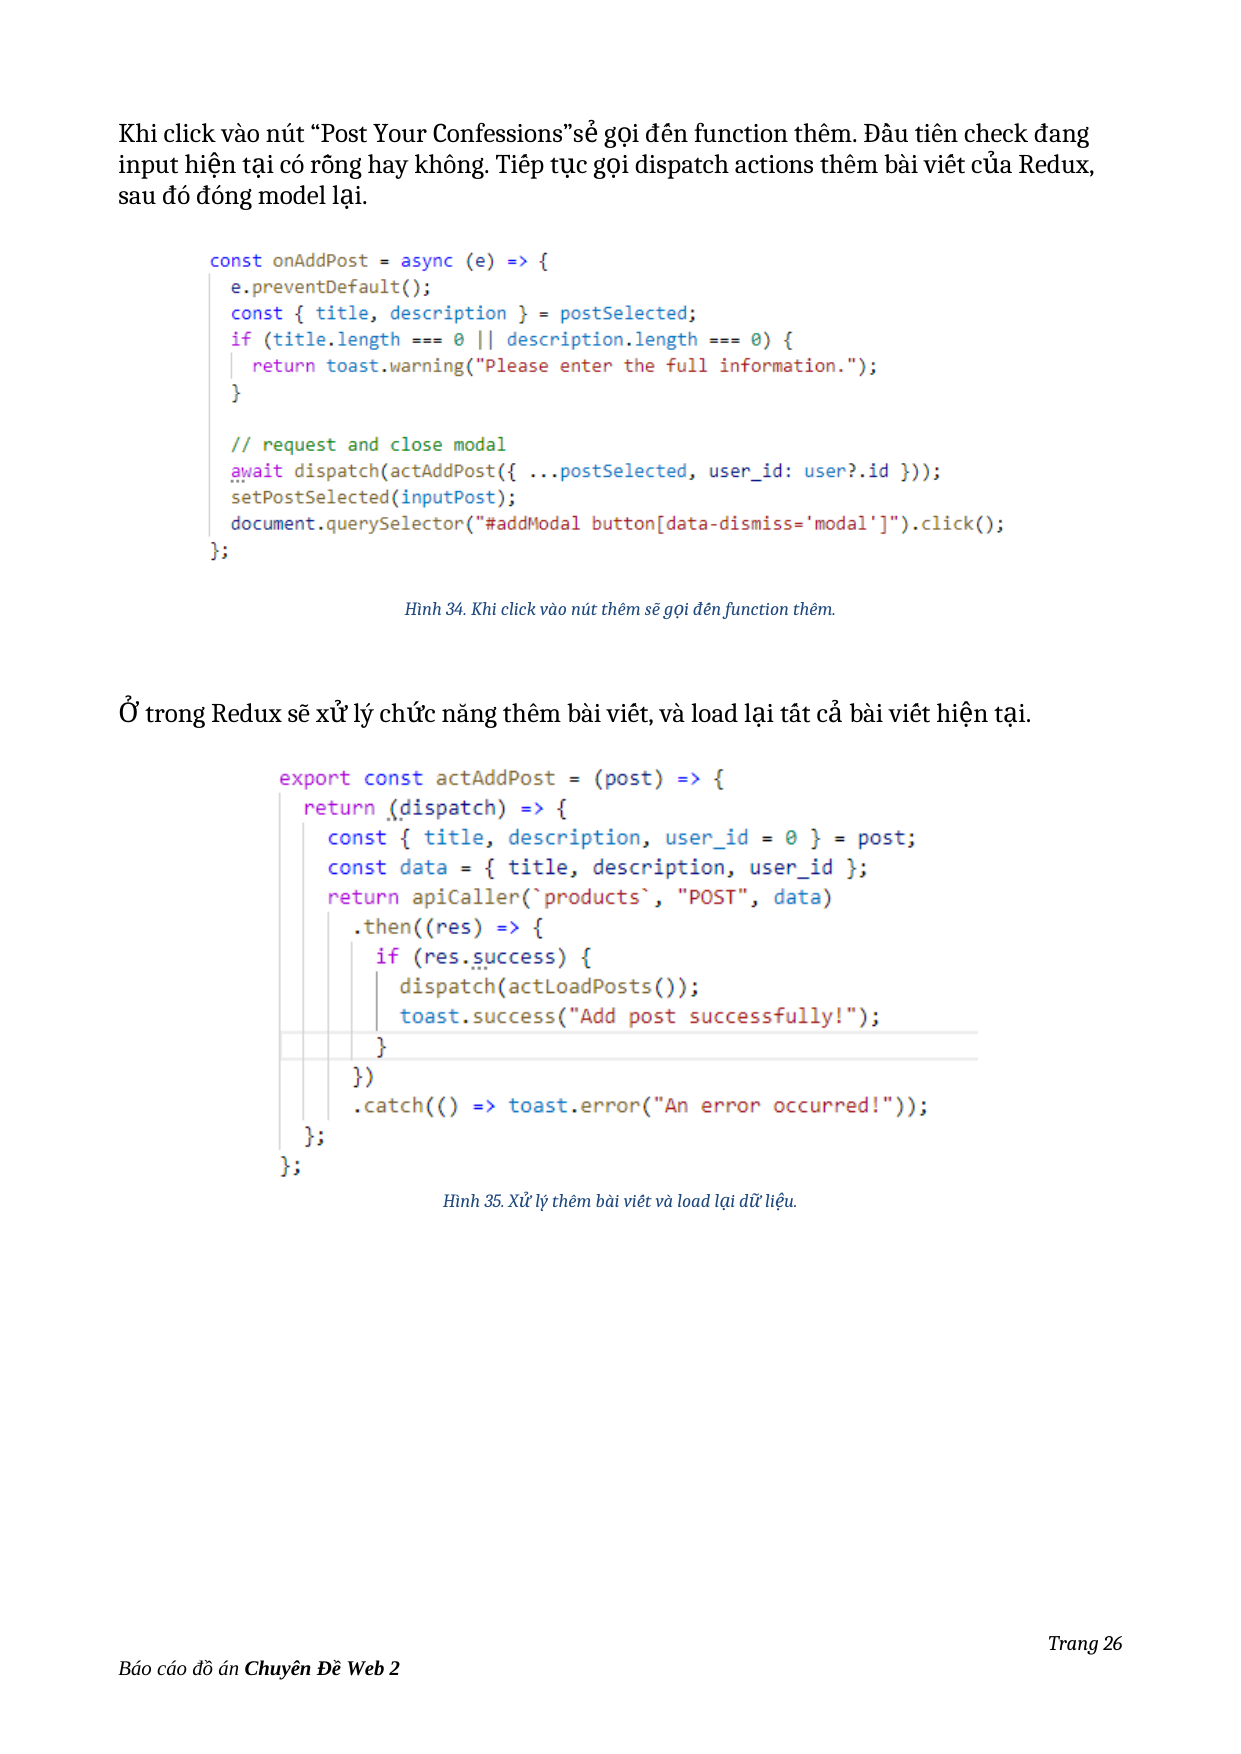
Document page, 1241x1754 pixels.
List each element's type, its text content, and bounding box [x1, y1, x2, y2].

text Hình 35. Xử lý thêm bài viết và load lại dữ liệu. [118, 1191, 1122, 1212]
picture [202, 242, 1038, 570]
text Hình 34. Khi click vào nút thêm sẽ gọi đến function thêm. [118, 598, 1122, 619]
picture [262, 757, 978, 1191]
text Khi click vào nút “Post Your Confessions”sẻ gọi đến function thêm. Đầu tiên check đang input hiện tại có rỗng hay không. Tiếp tục gọi dispatch actions thêm bài viết của Redux, sau đó đóng model lại. [118, 118, 1122, 212]
